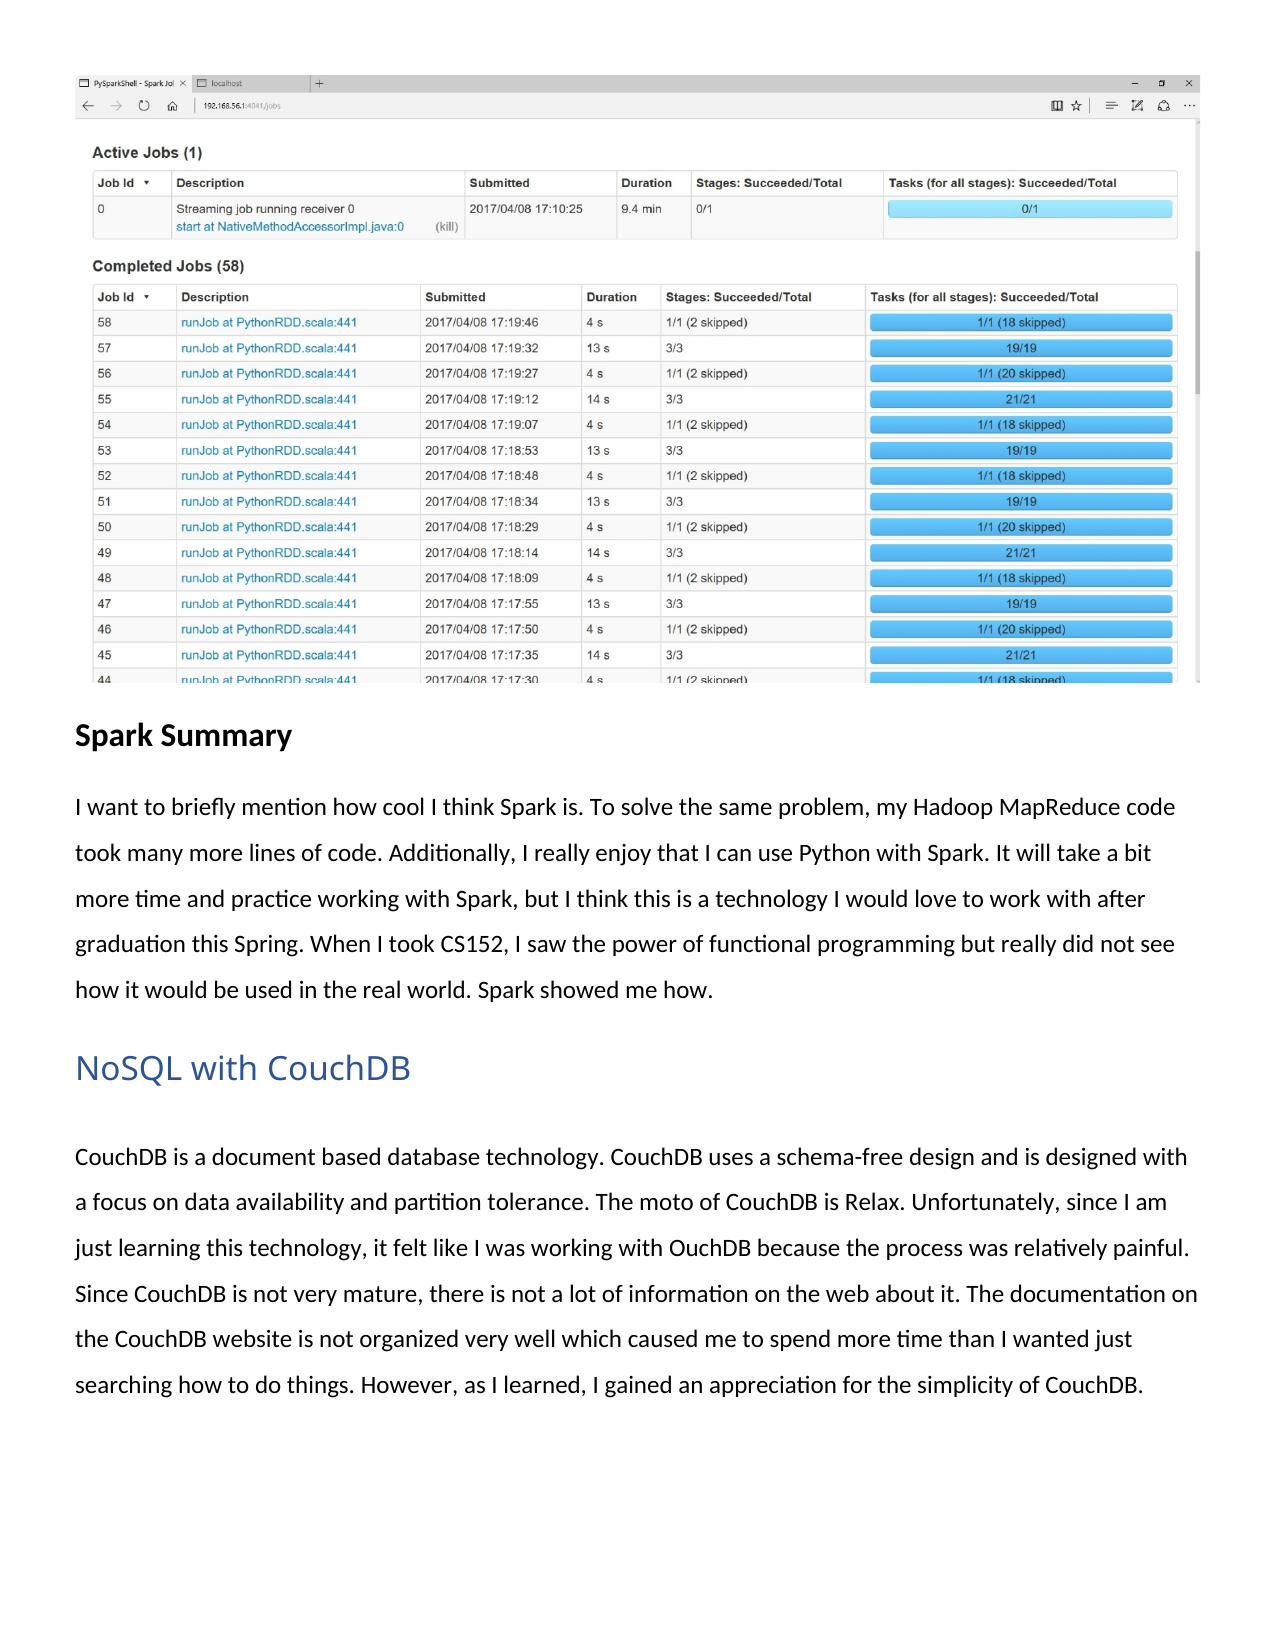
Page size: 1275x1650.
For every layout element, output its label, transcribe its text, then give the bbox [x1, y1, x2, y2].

text CouchDB is a document based database technology. CouchDB uses a schema-free design and is designed with a focus on data availability and partition tolerance. The moto of CouchDB is Relax. Unfortunately, since I am just learning this technology, it felt like I was working with OuchDB because the process was relatively painful. Since CouchDB is not very mature, there is not a lot of information on the web about it. The documentation on the CouchDB website is not organized very well which caused me to spend more time than I wanted just searching how to do things. However, as I learned, I gained an appreciation for the simplicity of CouchDB. [75, 1141, 1200, 1400]
picture [75, 75, 1200, 683]
text I want to briefly mention how cool I think Spark is. To solve the same problem, my Hadoop MapReduce code took many more lines of code. Additionally, I really enjoy that I can use Python with Spark. It will take a bit more time and practice working with Spark, but I think this is a technology I would love to work with after graduation this Spring. When I took CS152, I saw the power of functional programming but really did not see how it would be used in the real world. Spark showed me how. [75, 791, 1200, 1005]
subtitle NoSQL with CouchDB [75, 1045, 1200, 1090]
text Spark Summary [75, 713, 1200, 754]
